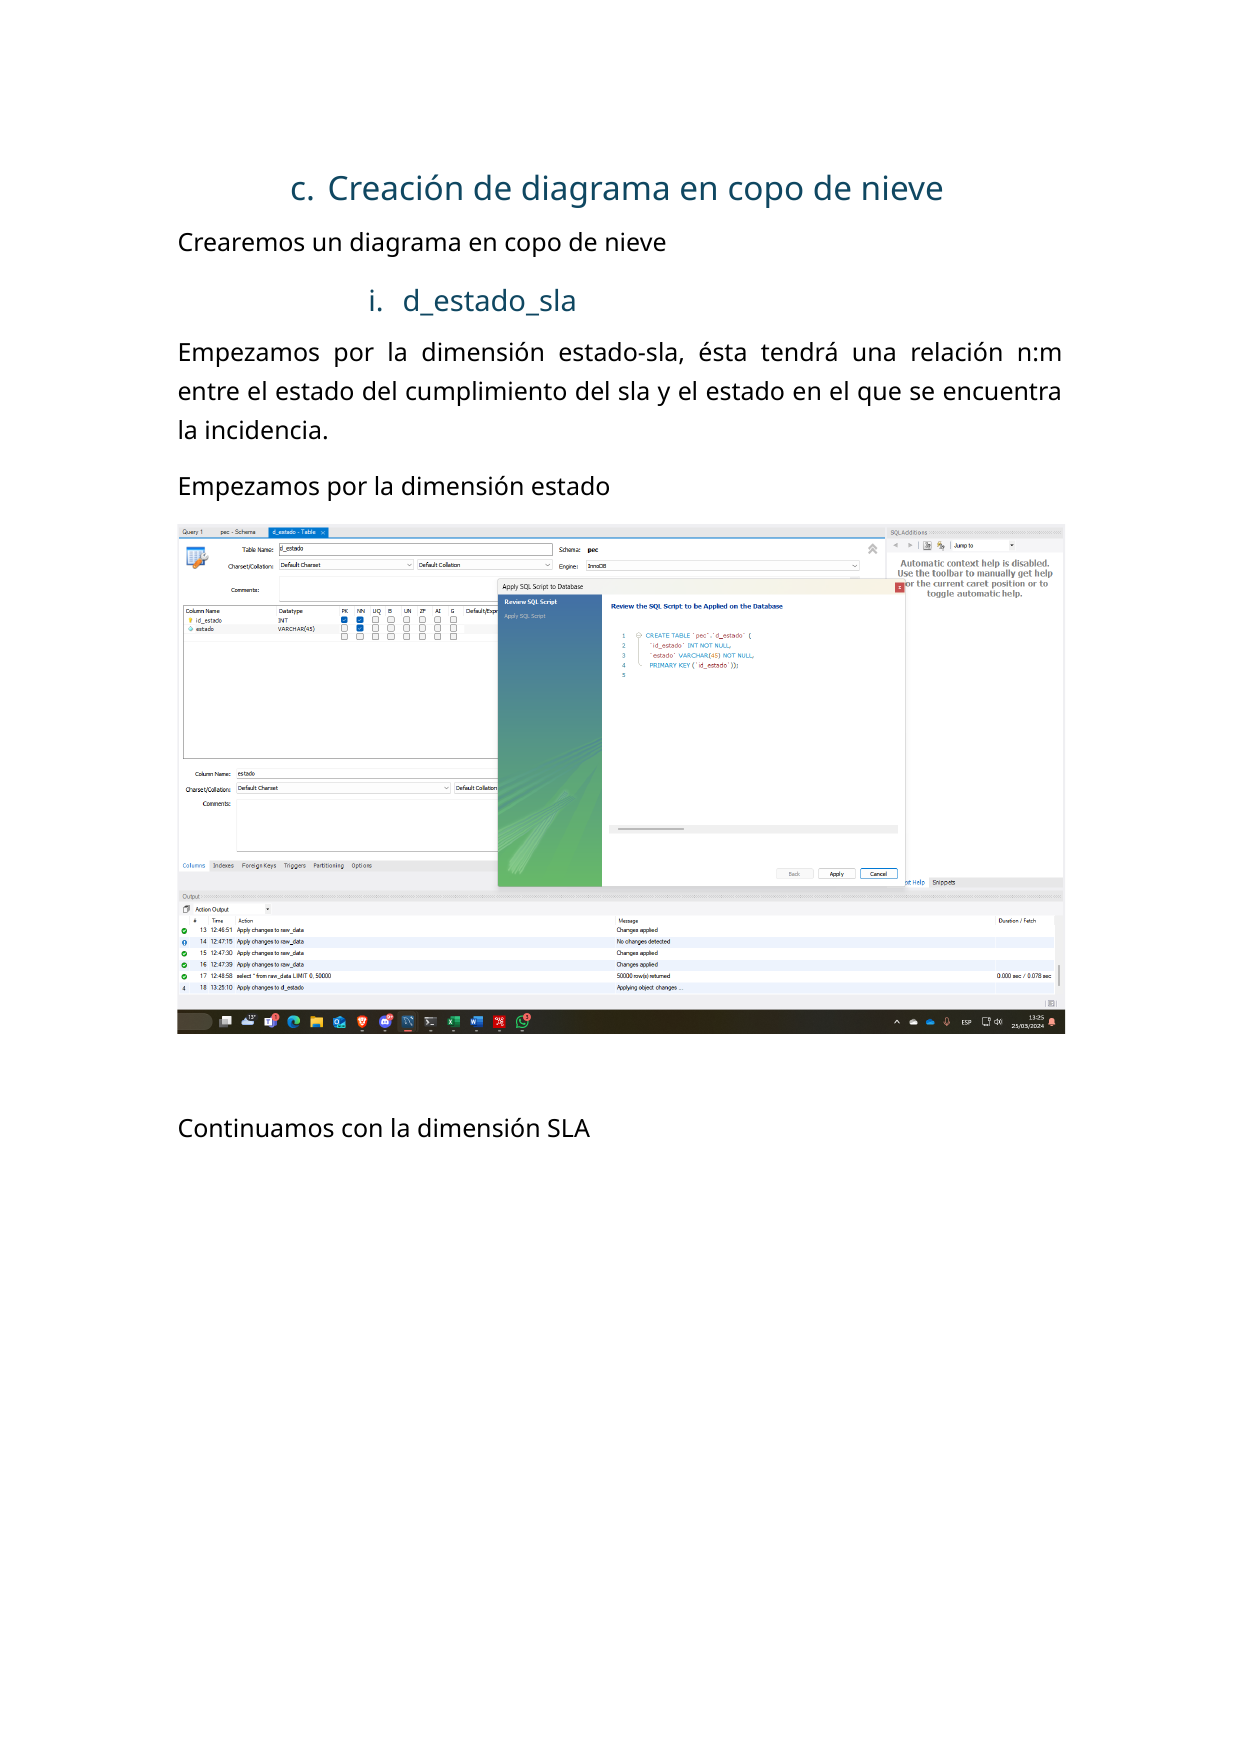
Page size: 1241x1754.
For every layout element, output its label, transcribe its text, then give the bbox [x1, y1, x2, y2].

text Crearemos un diagrama en copo de nieve [177, 225, 1063, 259]
text Empezamos por la dimensión estado [177, 469, 1063, 503]
text Continuamos con la dimensión SLA [177, 1111, 1063, 1145]
picture [177, 524, 1066, 1034]
subtitle d_estado_sla [383, 281, 1063, 320]
text Empezamos por la dimensión estado-sla, ésta tendrá una relación n:m entre el estado del cumplimiento del sla y el estado en el que se encuentra la incidencia. [177, 334, 1063, 447]
subtitle Creación de diagrama en copo de nieve [290, 164, 1063, 210]
